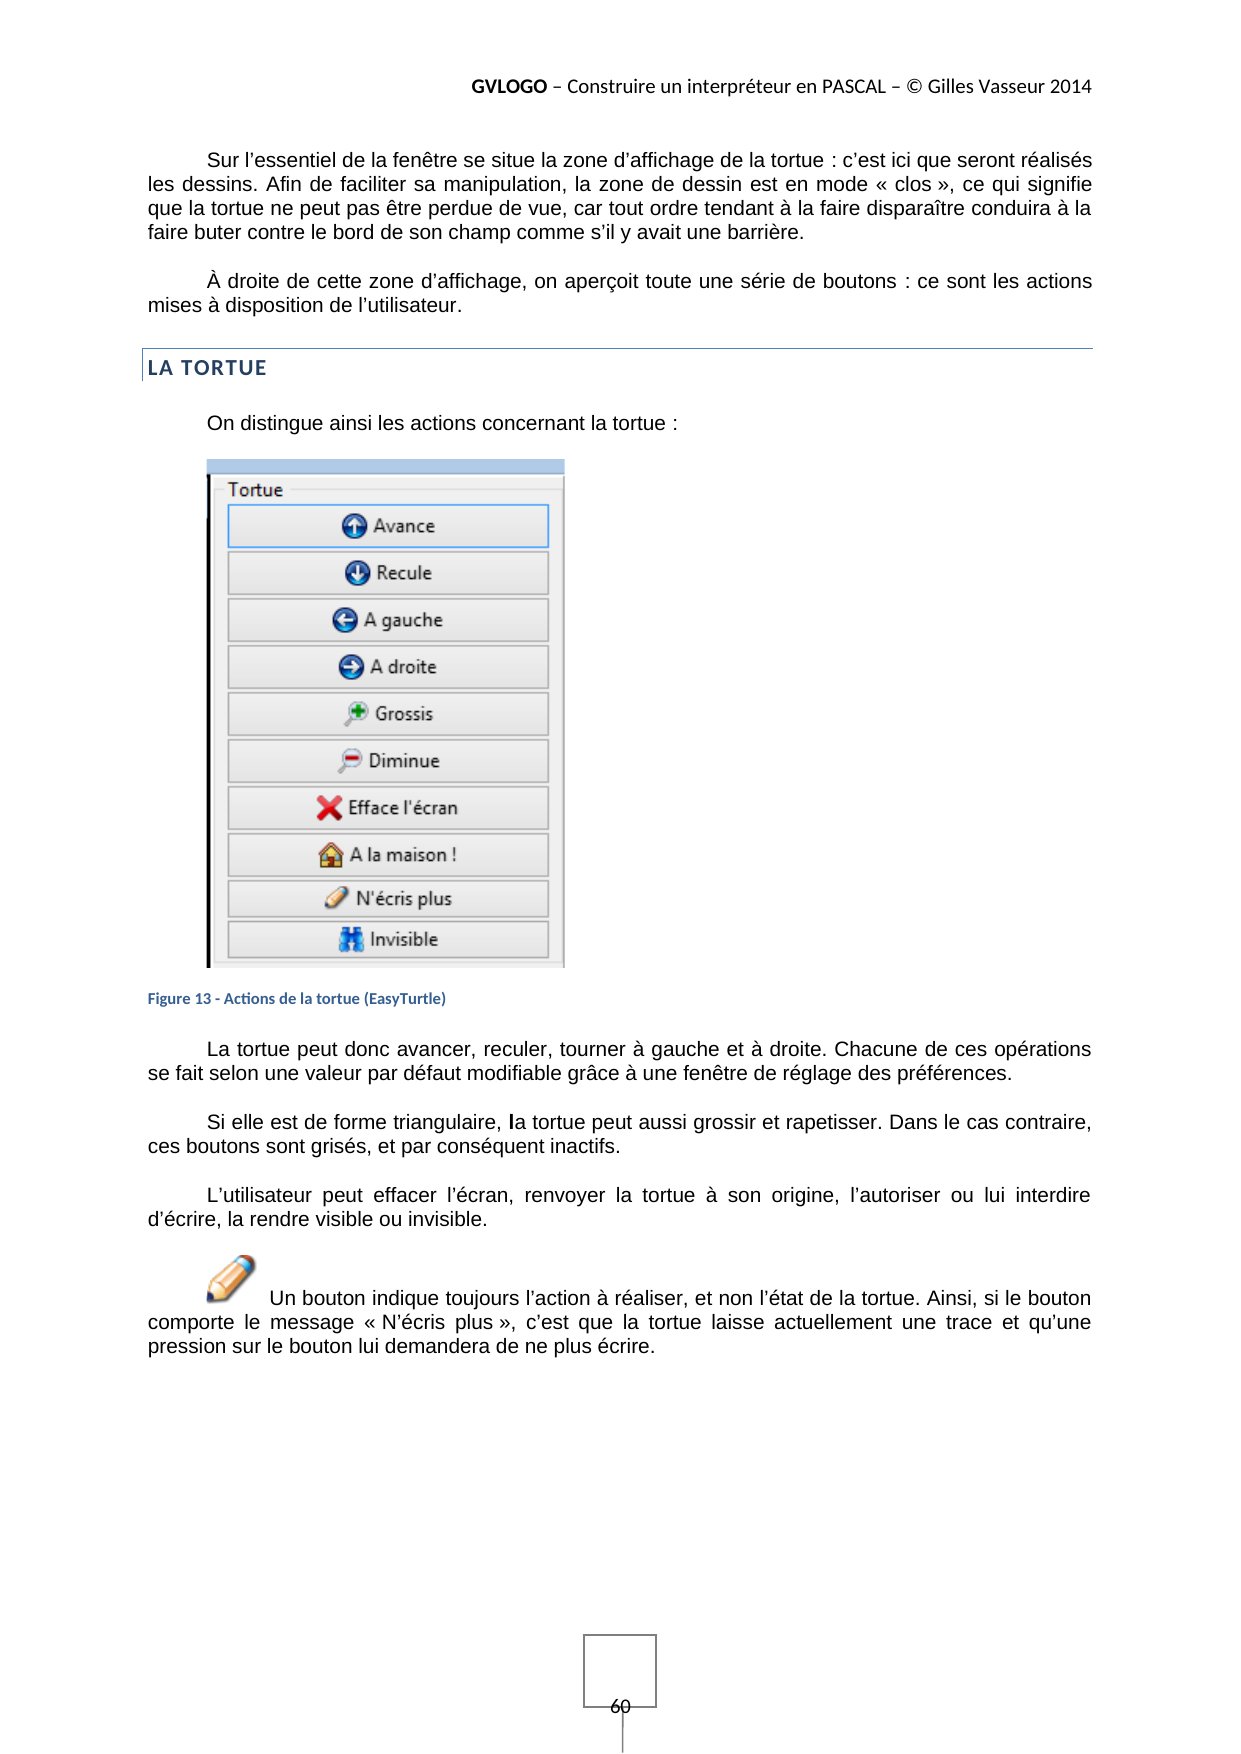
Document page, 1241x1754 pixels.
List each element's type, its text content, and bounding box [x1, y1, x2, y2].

text Un bouton indique toujours l’action à réaliser, et non l’état de la tortue. Ainsi, si le bouton comporte le message « N’écris plus », c’est que la tortue laisse actuellement une trace et qu’une pression sur le bouton lui demandera de ne plus écrire. [148, 1255, 1093, 1358]
text Si elle est de forme triangulaire, la tortue peut aussi grossir et rapetisser. Dans le cas contraire, ces boutons sont grisés, et par conséquent inactifs. [148, 1109, 1093, 1157]
text L’utilisateur peut effacer l’écran, renvoyer la tortue à son origine, l’autoriser ou lui interdire d’écrire, la rendre visible ou invisible. [148, 1182, 1093, 1230]
text Sur l’essentiel de la fenêtre se situe la zone d’affichage de la tortue : c’est ici que seront réalisés les dessins. Afin de faciliter sa manipulation, la zone de dessin est en mode « clos », ce qui signifie que la tortue ne peut pas être perdue de vue, car tout ordre tendant à la faire disparaître conduira à la faire buter contre le bord de son champ comme s’il y avait une barrière. [148, 148, 1093, 243]
subtitle La tortue [143, 349, 1093, 381]
text On distingue ainsi les actions concernant la tortue : [148, 411, 1093, 434]
text À droite de cette zone d’affichage, on aperçoit toute une série de boutons : ce sont les actions mises à disposition de l’utilisateur. [148, 268, 1093, 316]
text La tortue peut donc avancer, reculer, tourner à gauche et à droite. Chacune de ces opérations se fait selon une valeur par défaut modifiable grâce à une fenêtre de réglage des préférences. [148, 1037, 1093, 1084]
text Figure 13 - Actions de la tortue (EasyTurtle) [148, 988, 1093, 1008]
picture [206, 459, 565, 968]
picture [206, 1255, 257, 1306]
